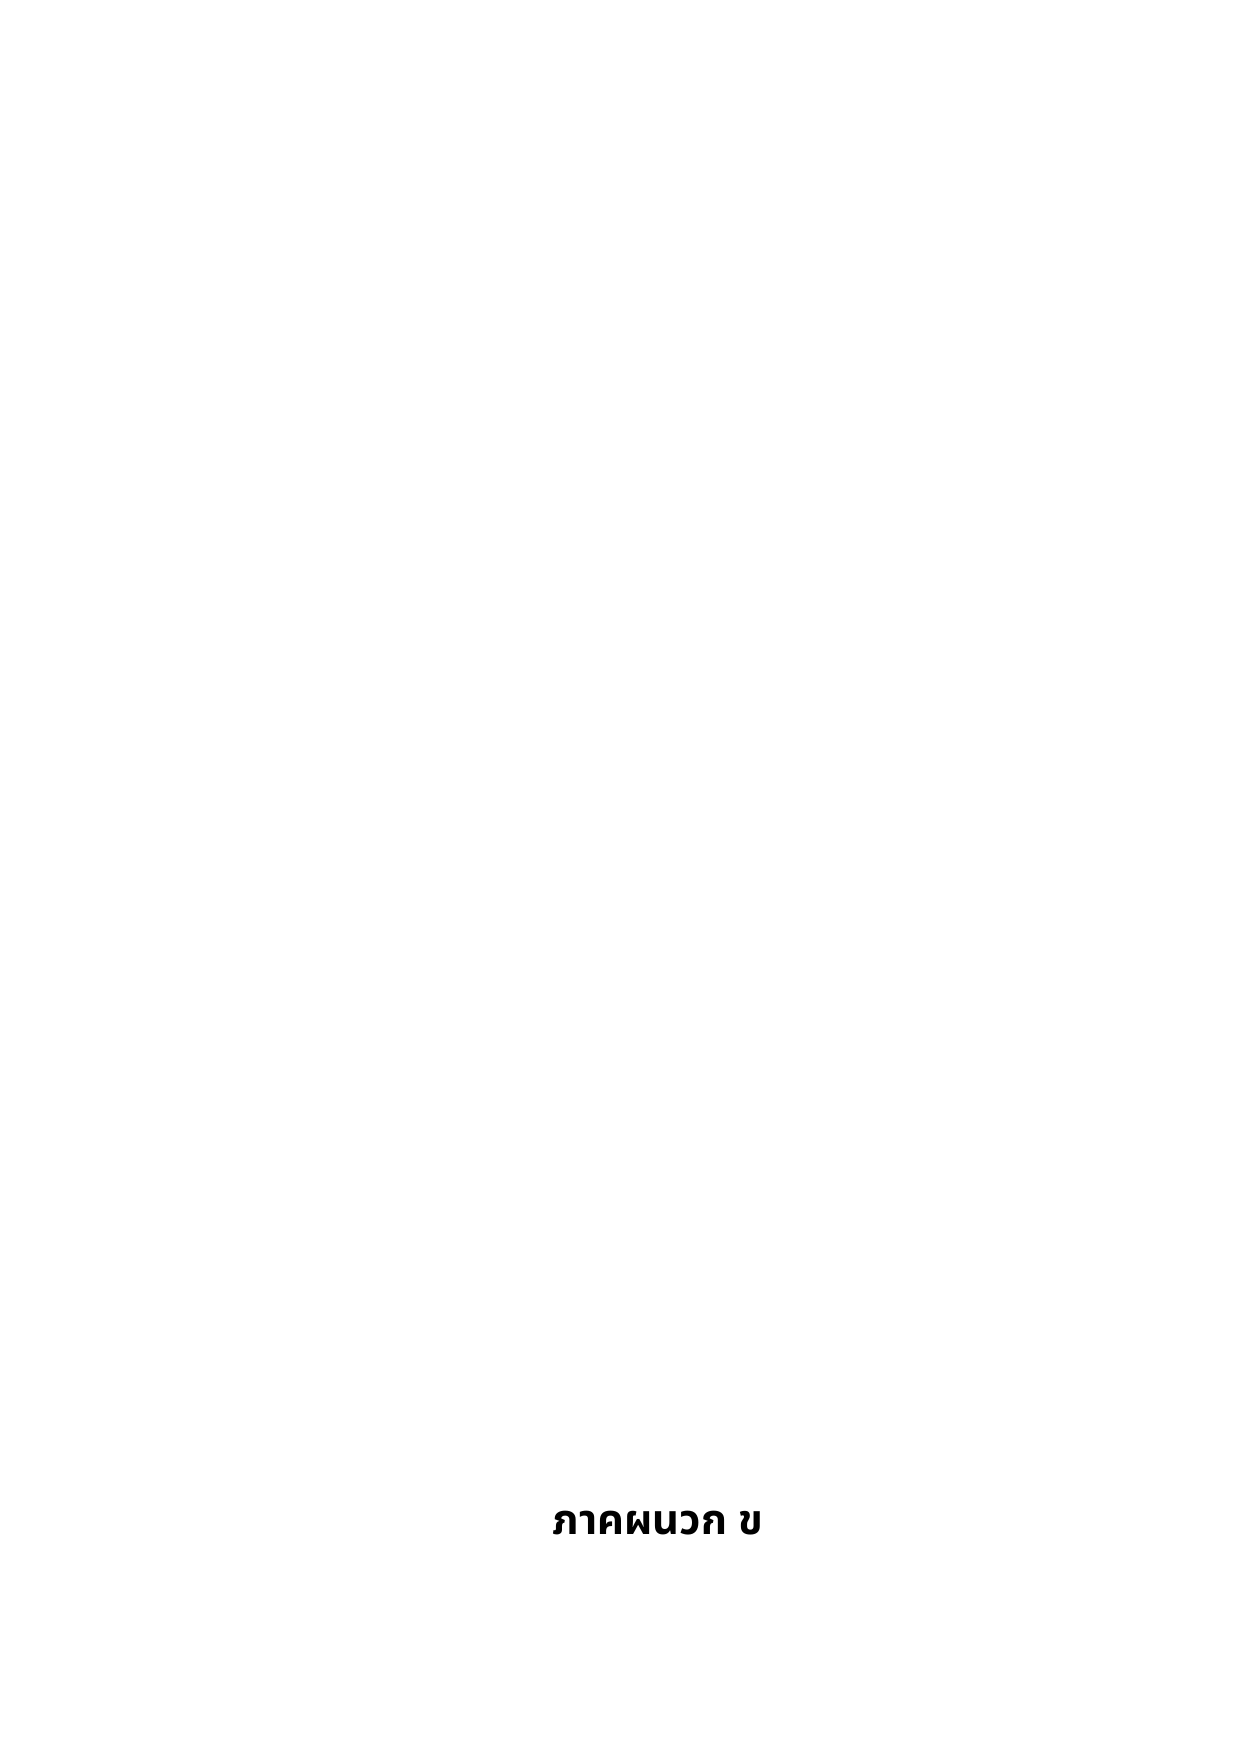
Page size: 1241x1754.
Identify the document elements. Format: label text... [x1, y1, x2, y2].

text ภาคผนวก ข [225, 1491, 1090, 1553]
